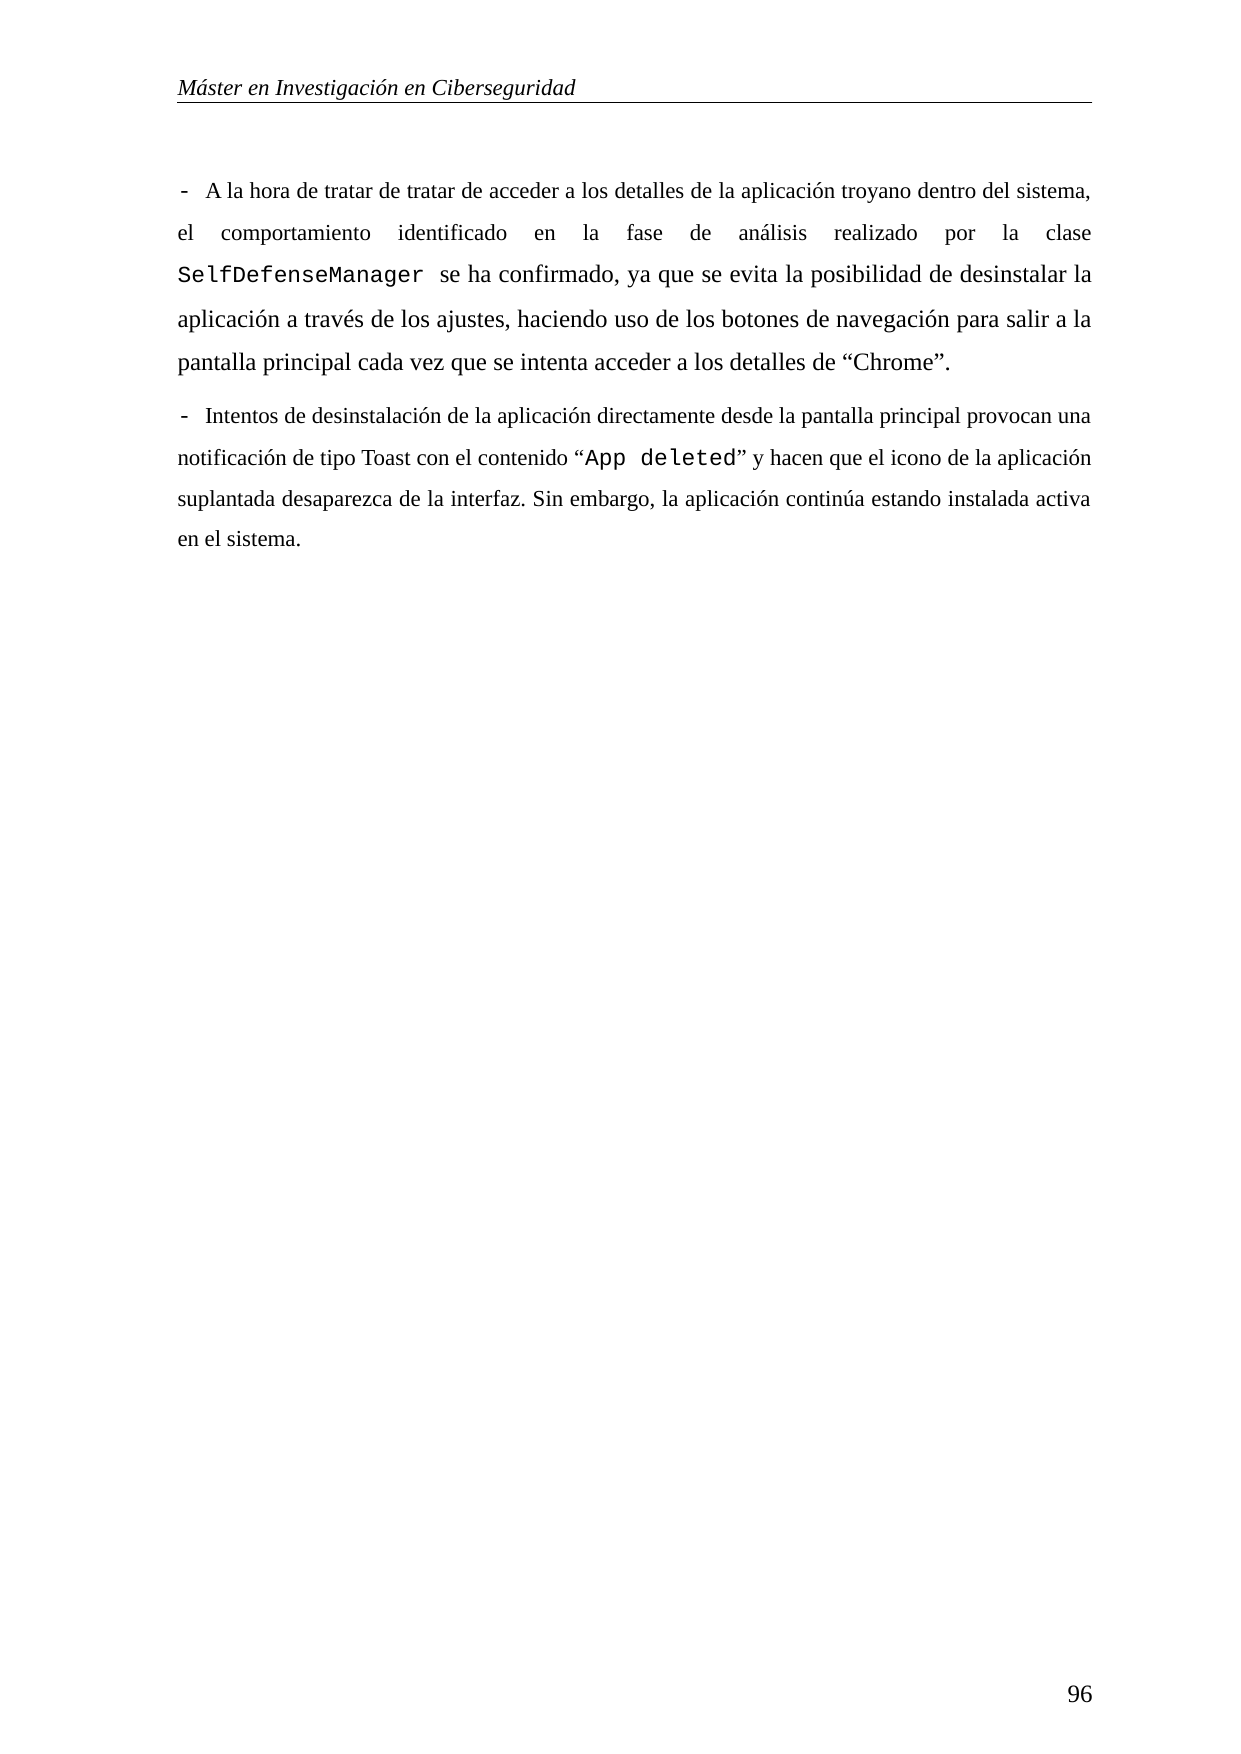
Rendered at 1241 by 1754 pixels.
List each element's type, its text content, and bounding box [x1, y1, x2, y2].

text - Intentos de desinstalación de la aplicación directamente desde la pantalla principal provocan una notificación de tipo Toast con el contenido “App deleted” y hacen que el icono de la aplicación suplantada desaparezca de la interfaz. Sin embargo, la aplicación continúa estando instalada activa en el sistema. [177, 403, 1092, 551]
text - A la hora de tratar de tratar de acceder a los detalles de la aplicación troyano dentro del sistema, el comportamiento identificado en la fase de análisis realizado por la clase SelfDefenseManager se ha confirmado, ya que se evita la posibilidad de desinstalar la aplicación a través de los ajustes, haciendo uso de los botones de navegación para salir a la pantalla principal cada vez que se intenta acceder a los detalles de “Chrome”. [177, 177, 1092, 376]
